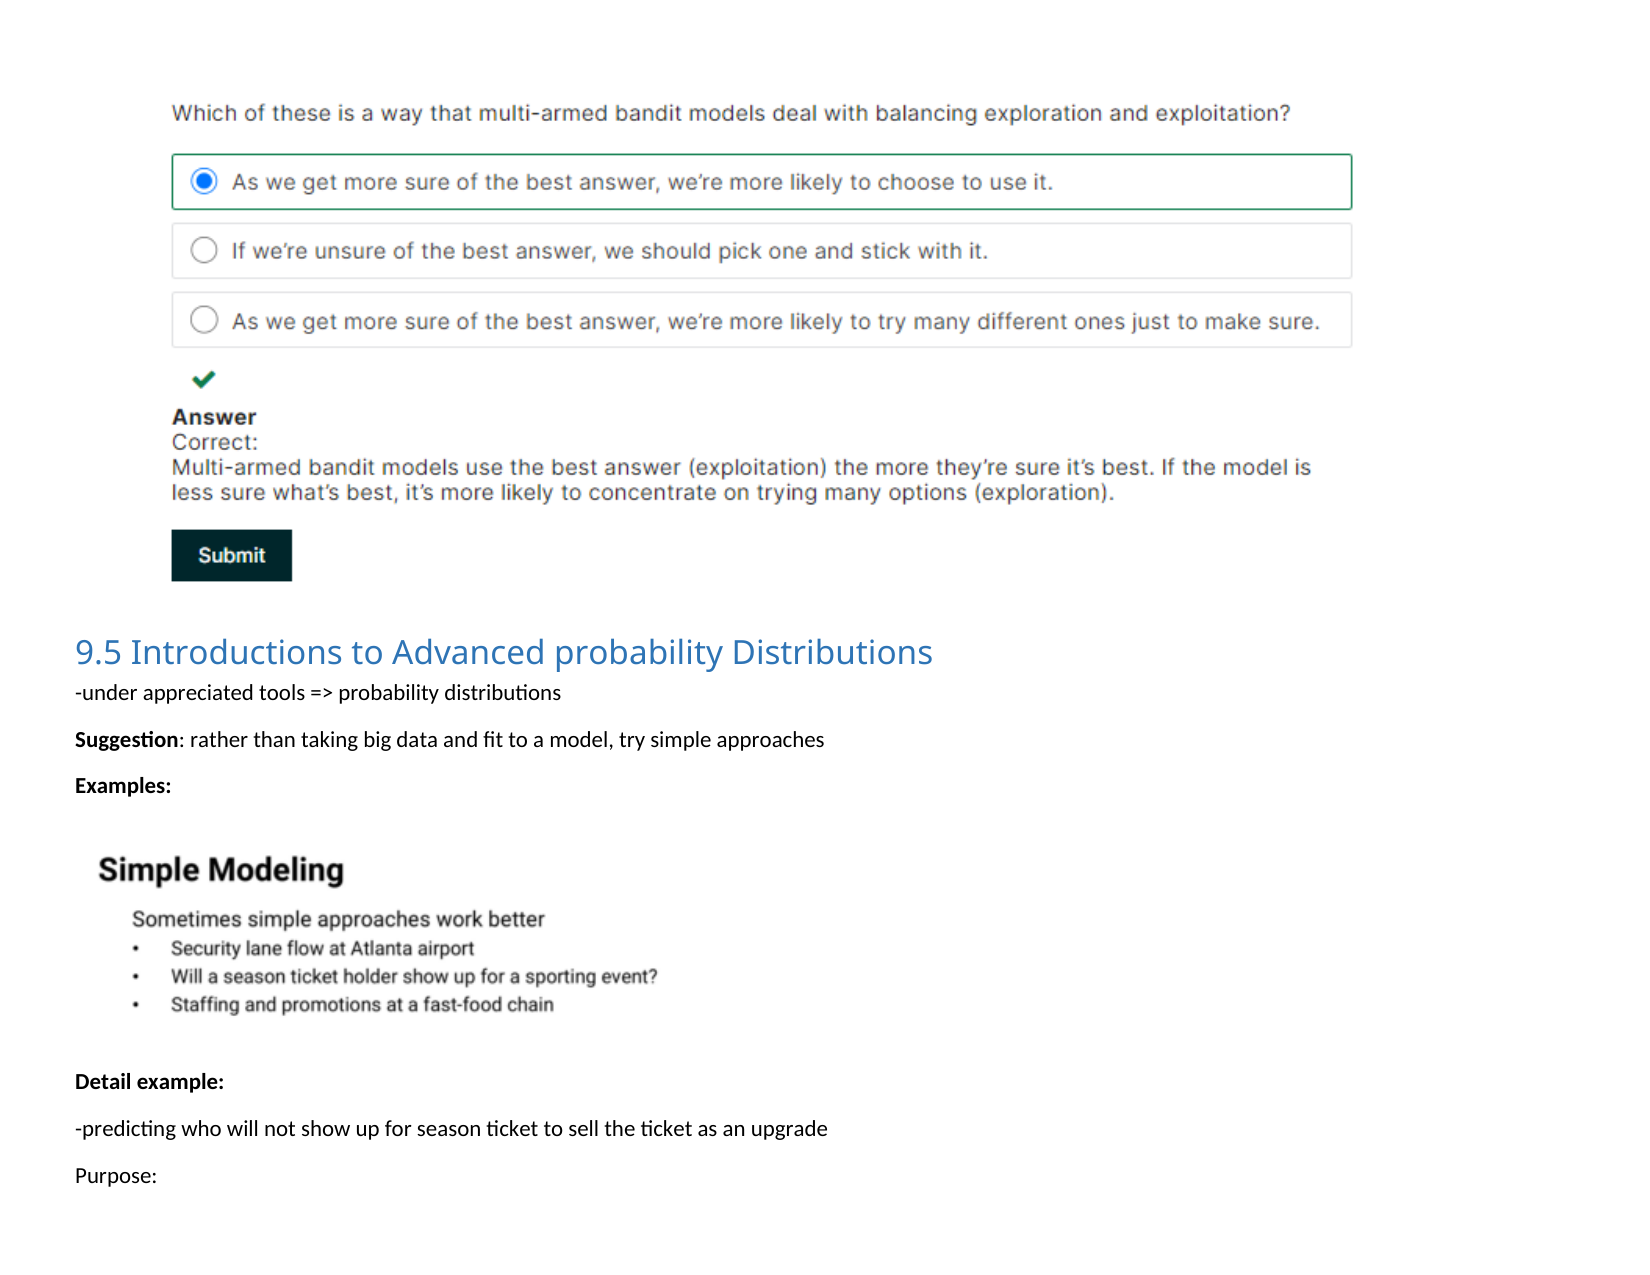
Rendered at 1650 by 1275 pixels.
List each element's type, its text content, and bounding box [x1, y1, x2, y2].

text Suggestion: rather than taking big data and fit to a model, try simple approaches [75, 725, 1575, 753]
text Detail example: [75, 1067, 1575, 1095]
subtitle 9.5 Introductions to Advanced probability Distributions [75, 629, 1575, 674]
text Purpose: [75, 1161, 1575, 1189]
text -under appreciated tools => probability distributions [75, 678, 1575, 706]
text Examples: [75, 772, 1575, 799]
picture [75, 818, 729, 1049]
text -predicting who will not show up for season ticket to sell the ticket as an upgrade [75, 1114, 1575, 1142]
picture [150, 75, 1358, 602]
